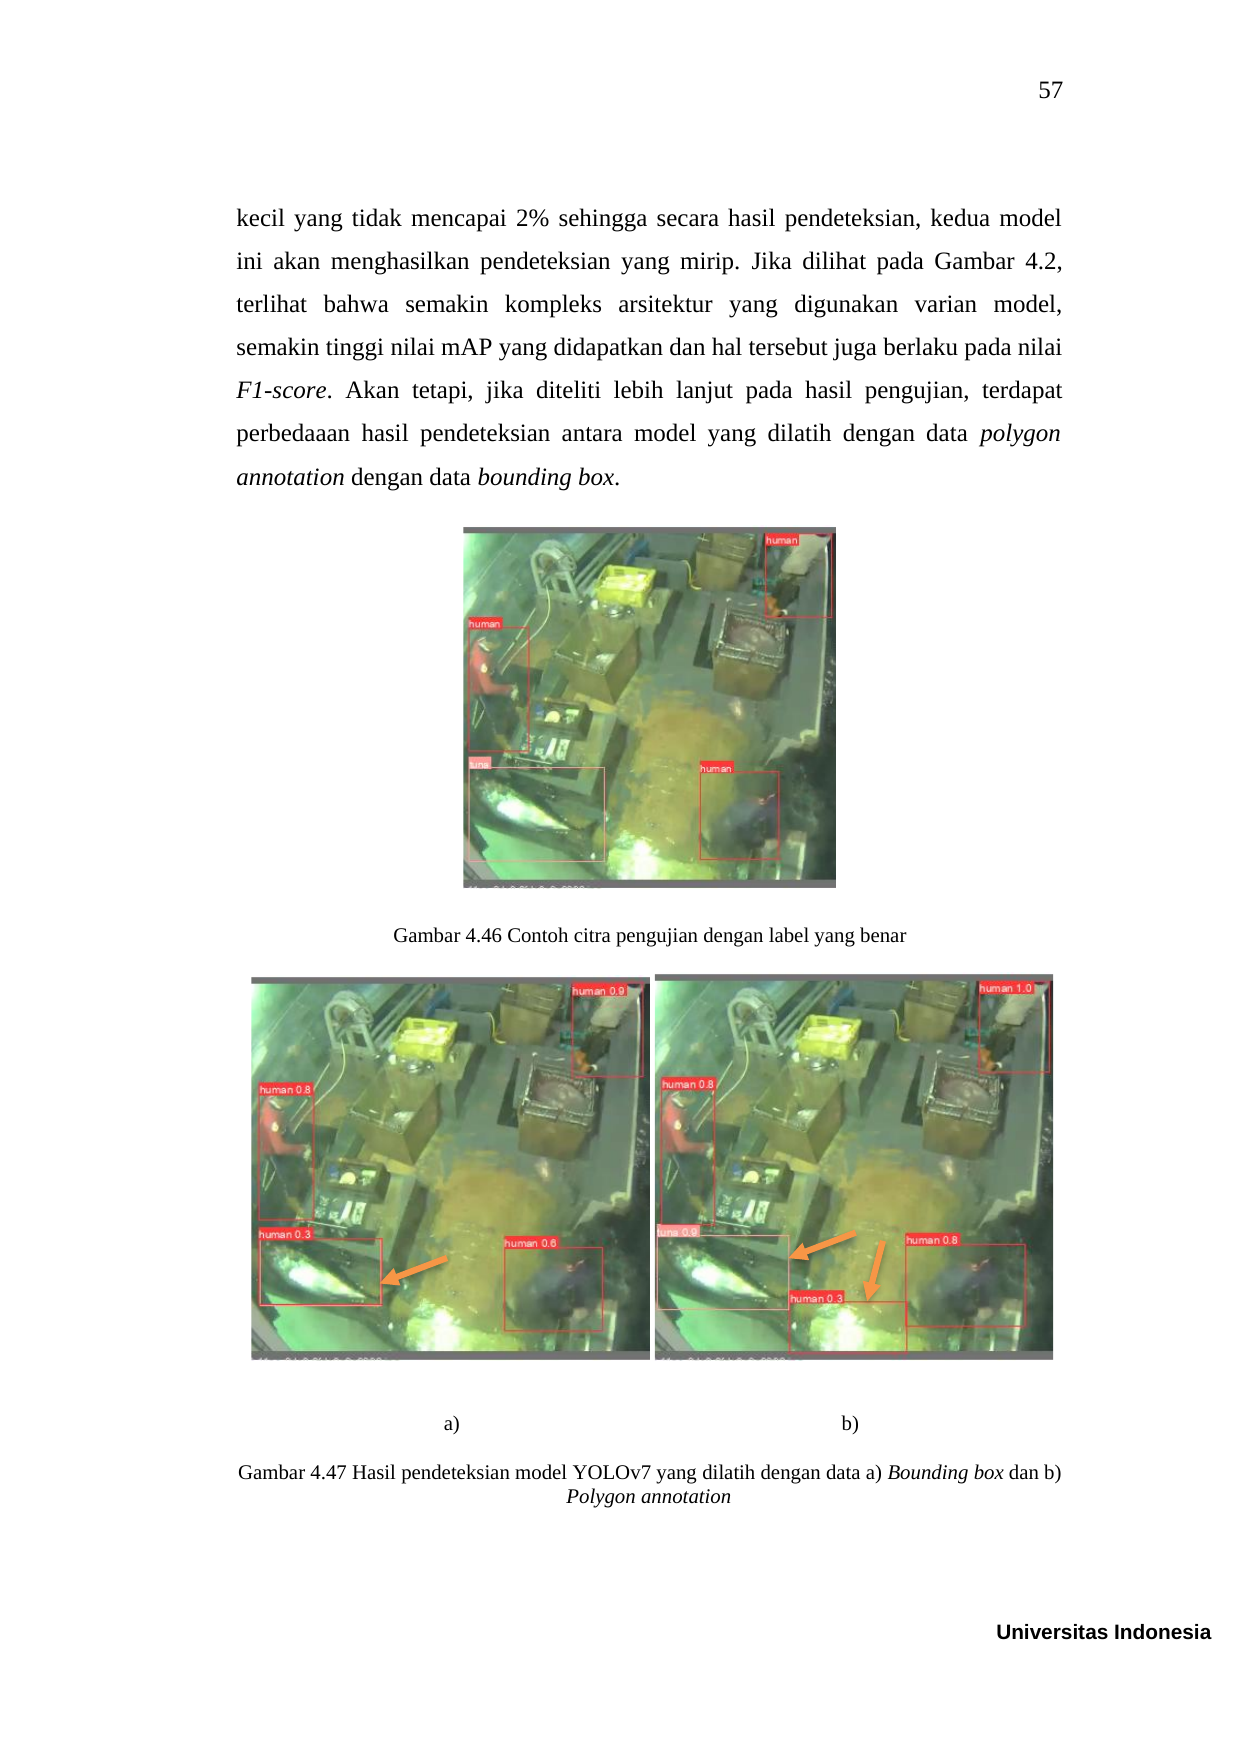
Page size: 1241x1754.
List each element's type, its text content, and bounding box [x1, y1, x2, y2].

picture [654, 972, 1054, 1361]
picture [463, 525, 836, 889]
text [236, 203, 1063, 490]
picture [251, 975, 650, 1361]
text a) b) [236, 1411, 1063, 1435]
